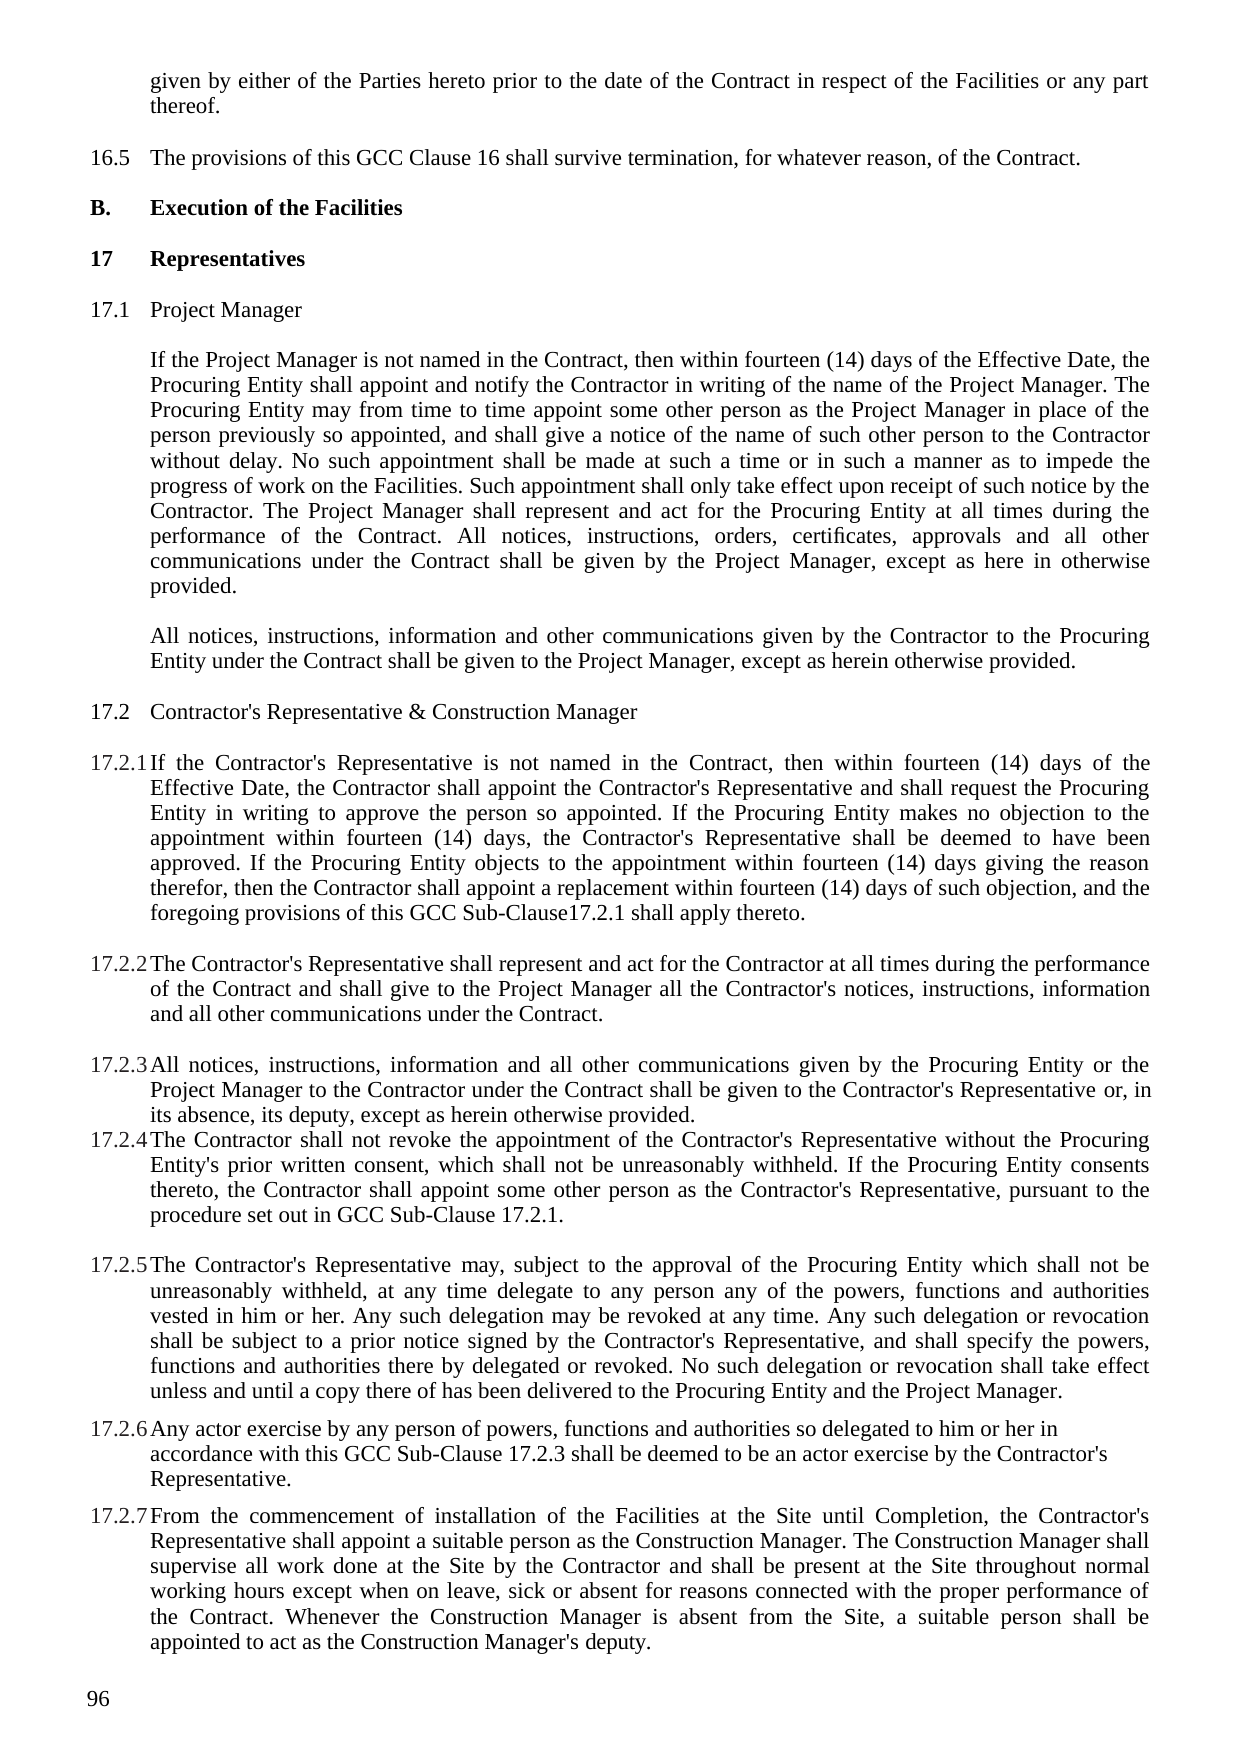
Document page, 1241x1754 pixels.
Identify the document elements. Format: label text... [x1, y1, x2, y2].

list The Contractor shall not revoke the appointment of the Contractor's Representative without the Procuring Entity's prior written consent, which shall not be unreasonably withheld. If the Procuring Entity consents thereto, the Contractor shall appoint some other person as the Contractor's Representative, pursuant to the procedure set out in GCC Sub-Clause 17.2.1. [90, 1128, 1152, 1228]
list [90, 69, 1152, 119]
subtitle Representatives [90, 245, 1186, 272]
list Project Manager [90, 296, 1186, 322]
list Any actor exercise by any person of powers, functions and authorities so delegated to him or her in accordance with this GCC Sub-Clause 17.2.3 shall be deemed to be an actor exercise by the Contractor's Representative. [90, 1416, 1152, 1491]
subtitle B. Execution of the Facilities [90, 194, 1186, 221]
list Contractor's Representative & Construction Manager [90, 698, 1186, 725]
list All notices, instructions, information and all other communications given by the Procuring Entity or the Project Manager to the Contractor under the Contract shall be given to the Contractor's Representative or, in its absence, its deputy, except as herein otherwise provided. [90, 1052, 1152, 1128]
text All notices, instructions, information and other communications given by the Contractor to the Procuring Entity under the Contract shall be given to the Project Manager, except as herein otherwise provided. [150, 623, 1152, 674]
list From the commencement of installation of the Facilities at the Site until Completion, the Contractor's Representative shall appoint a suitable person as the Construction Manager. The Construction Manager shall supervise all work done at the Site by the Contractor and shall be present at the Site throughout normal working hours except when on leave, sick or absent for reasons connected with the proper performance of the Contract. Whenever the Construction Manager is absent from the Site, a suitable person shall be appointed to act as the Construction Manager's deputy. [90, 1504, 1152, 1654]
text If the Project Manager is not named in the Contract, then within fourteen (14) days of the Effective Date, the Procuring Entity shall appoint and notify the Contractor in writing of the name of the Project Manager. The Procuring Entity may from time to time appoint some other person as the Project Manager in place of the person previously so appointed, and shall give a notice of the name of such other person to the Contractor without delay. No such appointment shall be made at such a time or in such a manner as to impede the progress of work on the Facilities. Such appointment shall only take effect upon receipt of such notice by the Contractor. The Project Manager shall represent and act for the Procuring Entity at all times during the performance of the Contract. All notices, instructions, orders, certiﬁcates, approvals and all other communications under the Contract shall be given by the Project Manager, except as here in otherwise provided. [150, 348, 1152, 598]
list If the Contractor's Representative is not named in the Contract, then within fourteen (14) days of the Effective Date, the Contractor shall appoint the Contractor's Representative and shall request the Procuring Entity in writing to approve the person so appointed. If the Procuring Entity makes no objection to the appointment within fourteen (14) days, the Contractor's Representative shall be deemed to have been approved. If the Procuring Entity objects to the appointment within fourteen (14) days giving the reason therefor, then the Contractor shall appoint a replacement within fourteen (14) days of such objection, and the foregoing provisions of this GCC Sub-Clause17.2.1 shall apply thereto. [90, 750, 1152, 926]
list The Contractor's Representative shall represent and act for the Contractor at all times during the performance of the Contract and shall give to the Project Manager all the Contractor's notices, instructions, information and all other communications under the Contract. [90, 951, 1152, 1027]
list The provisions of this GCC Clause 16 shall survive termination, for whatever reason, of the Contract. [90, 144, 1186, 170]
list The Contractor's Representative may, subject to the approval of the Procuring Entity which shall not be unreasonably withheld, at any time delegate to any person any of the powers, functions and authorities vested in him or her. Any such delegation may be revoked at any time. Any such delegation or revocation shall be subject to a prior notice signed by the Contractor's Representative, and shall specify the powers, functions and authorities there by delegated or revoked. No such delegation or revocation shall take effect unless and until a copy there of has been delivered to the Procuring Entity and the Project Manager. [90, 1253, 1152, 1403]
